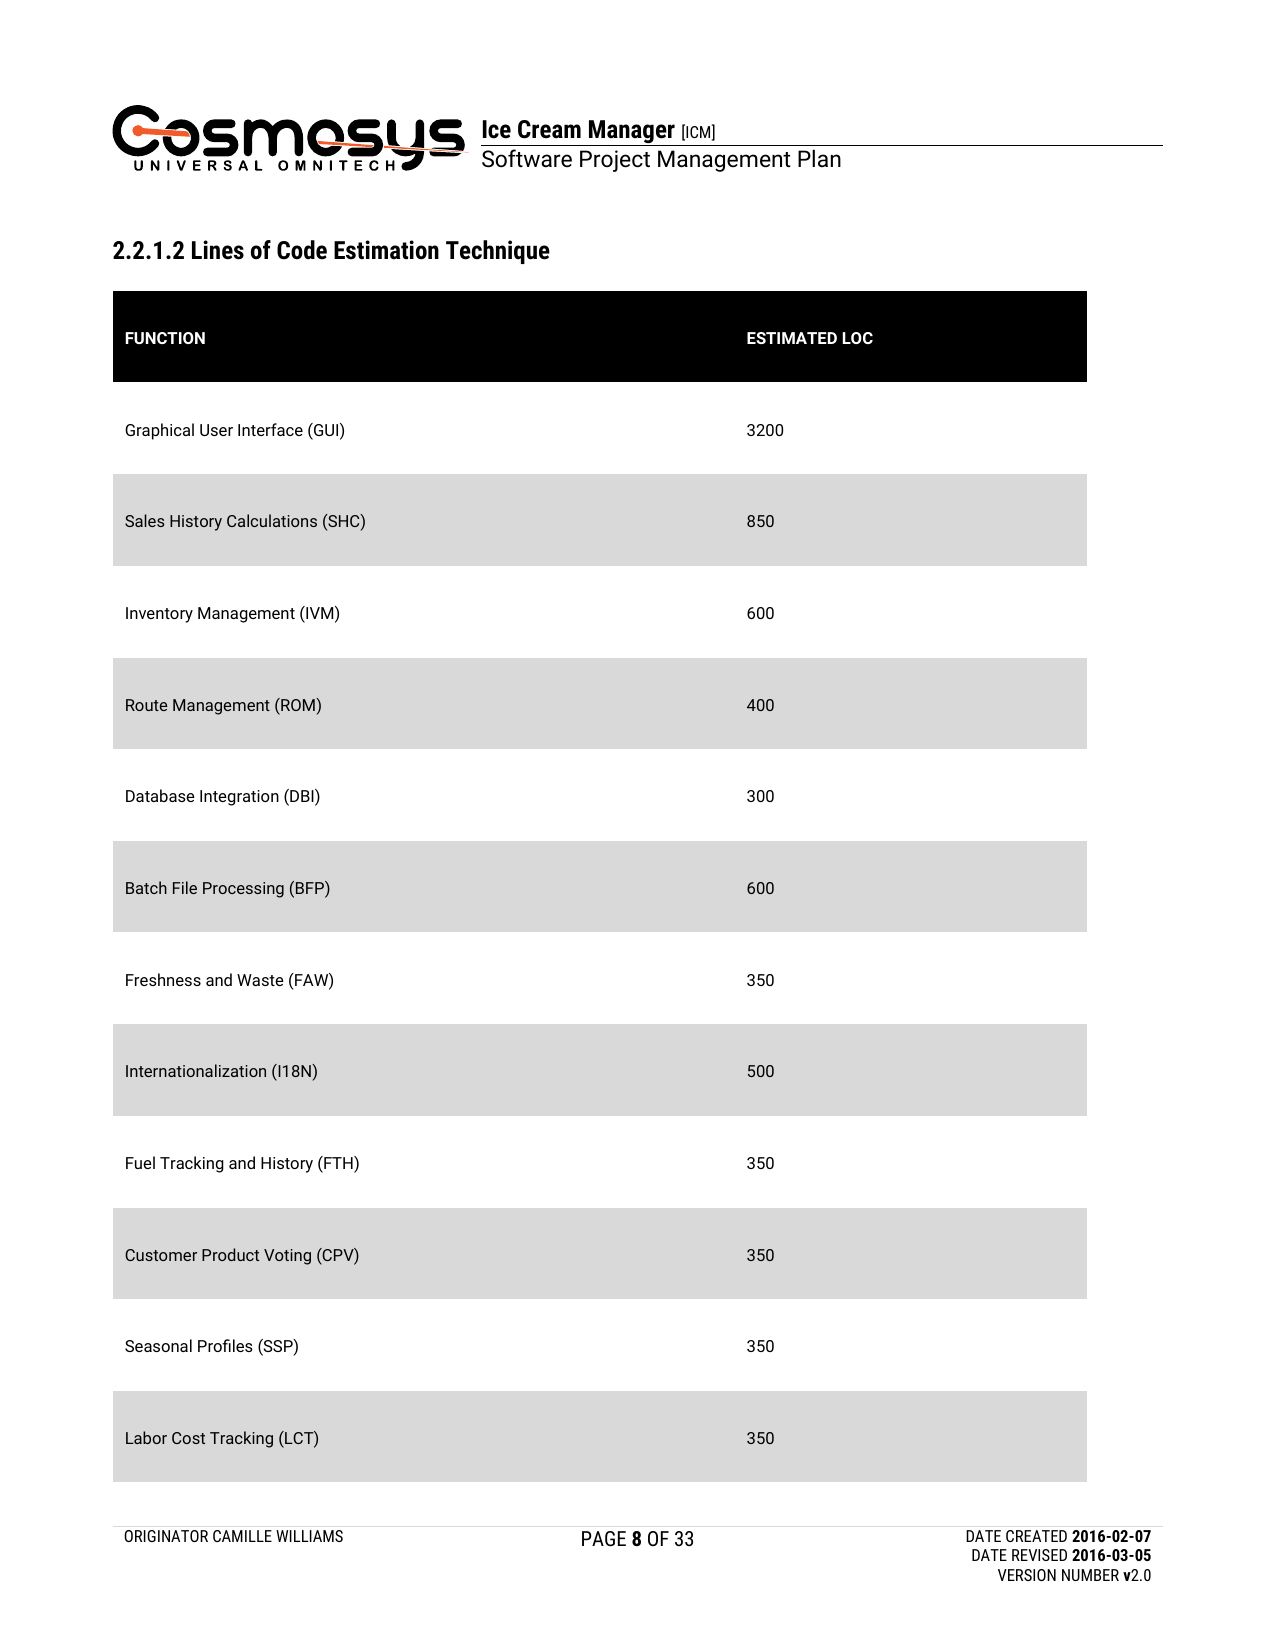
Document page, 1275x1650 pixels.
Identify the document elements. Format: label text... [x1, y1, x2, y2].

table_header Function [113, 291, 734, 382]
table_cell 3200 [734, 383, 1087, 474]
table_cell Route Management (ROM) [113, 658, 734, 749]
table_cell 600 [734, 841, 1087, 932]
table_cell Freshness and Waste (FAW) [113, 933, 734, 1024]
table_cell Labor Cost Tracking (LCT) [113, 1391, 734, 1482]
table_cell Batch File Processing (BFP) [113, 841, 734, 932]
table_cell 300 [734, 749, 1087, 841]
table_cell 600 [734, 566, 1087, 657]
table_cell 350 [734, 1391, 1087, 1482]
table_cell 850 [734, 474, 1087, 566]
table_header Estimated LOC [734, 291, 1087, 382]
table_cell Customer Product Voting (CPV) [113, 1208, 734, 1299]
table_cell 350 [734, 933, 1087, 1024]
table_cell 350 [734, 1116, 1087, 1207]
table_cell Inventory Management (IVM) [113, 566, 734, 657]
table_cell Database Integration (DBI) [113, 749, 734, 841]
table_cell Internationalization (I18N) [113, 1024, 734, 1116]
table_cell 500 [734, 1024, 1087, 1116]
subtitle 2.2.1.2 Lines of Code Estimation Technique [112, 237, 1162, 266]
table_cell Sales History Calculations (SHC) [113, 474, 734, 566]
table_cell Fuel Tracking and History (FTH) [113, 1116, 734, 1207]
table_cell 400 [734, 658, 1087, 749]
table_cell Graphical User Interface (GUI) [113, 383, 734, 474]
table_cell Seasonal Profiles (SSP) [113, 1299, 734, 1391]
table_cell 350 [734, 1208, 1087, 1299]
table_cell 350 [734, 1299, 1087, 1391]
